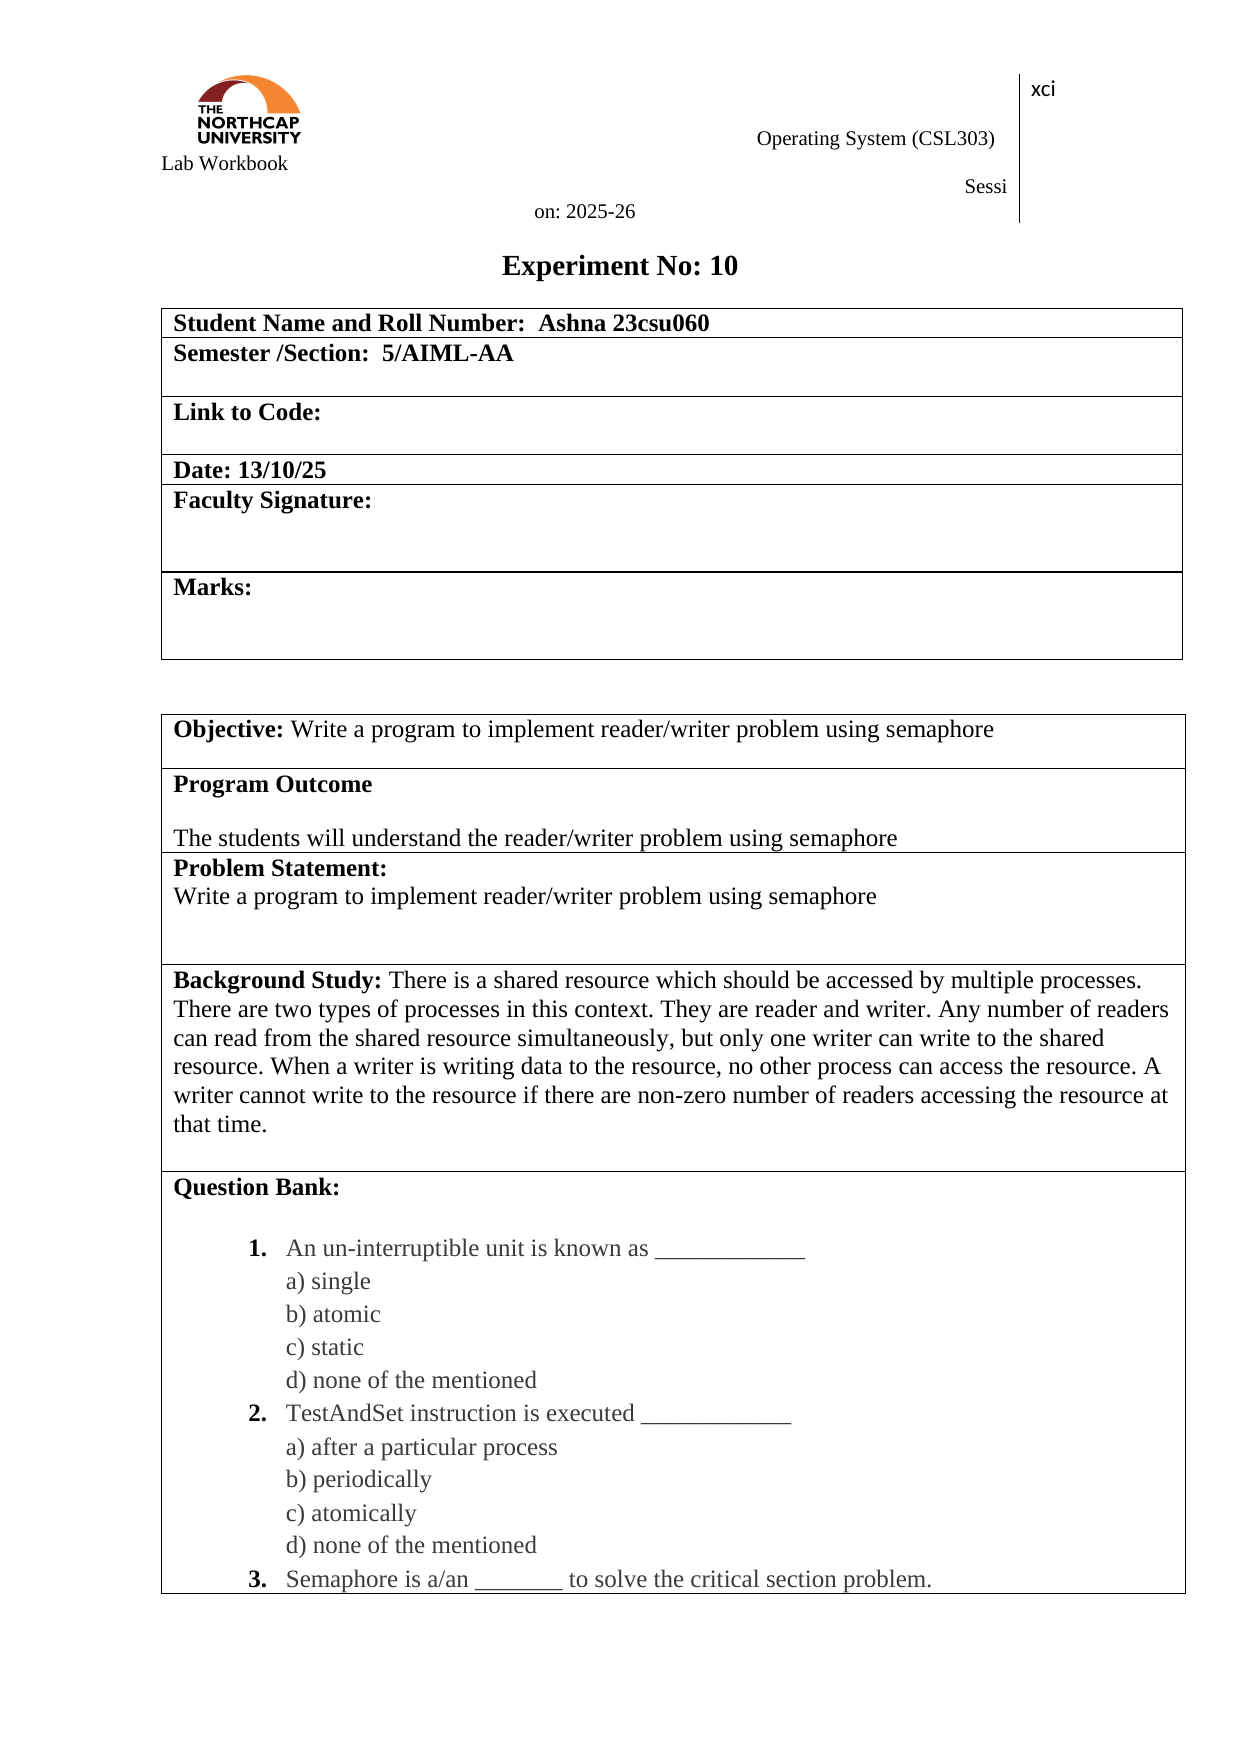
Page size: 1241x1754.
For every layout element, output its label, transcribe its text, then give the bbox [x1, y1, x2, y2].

table_cell Link to Code: [162, 397, 1182, 454]
table_header Student Name and Roll Number: Ashna 23csu060 [162, 309, 1182, 337]
table_cell Faculty Signature: [162, 485, 1182, 571]
table_cell Semester /Section: 5/AIML-AA [162, 338, 1182, 396]
table_cell Program Outcome The students will understand the reader/writer problem using semaphore [162, 769, 1185, 852]
table_cell Marks: [162, 573, 1182, 659]
text Experiment No: 10 [150, 248, 1090, 282]
table_cell Background Study: There is a shared resource which should be accessed by multiple processes. There are two types of processes in this context. They are reader and writer. Any number of readers can read from the shared resource simultaneously, but only one writer can write to the shared resource. When a writer is writing data to the resource, no other process can access the resource. A writer cannot write to the resource if there are non-zero number of readers accessing the resource at that time. [162, 965, 1185, 1171]
picture [197, 73, 302, 146]
table_cell Date: 13/10/25 [162, 455, 1182, 484]
table_cell Problem Statement: Write a program to implement reader/writer problem using semaphore [162, 853, 1185, 964]
table_header Objective: Write a program to implement reader/writer problem using semaphore [162, 715, 1185, 768]
